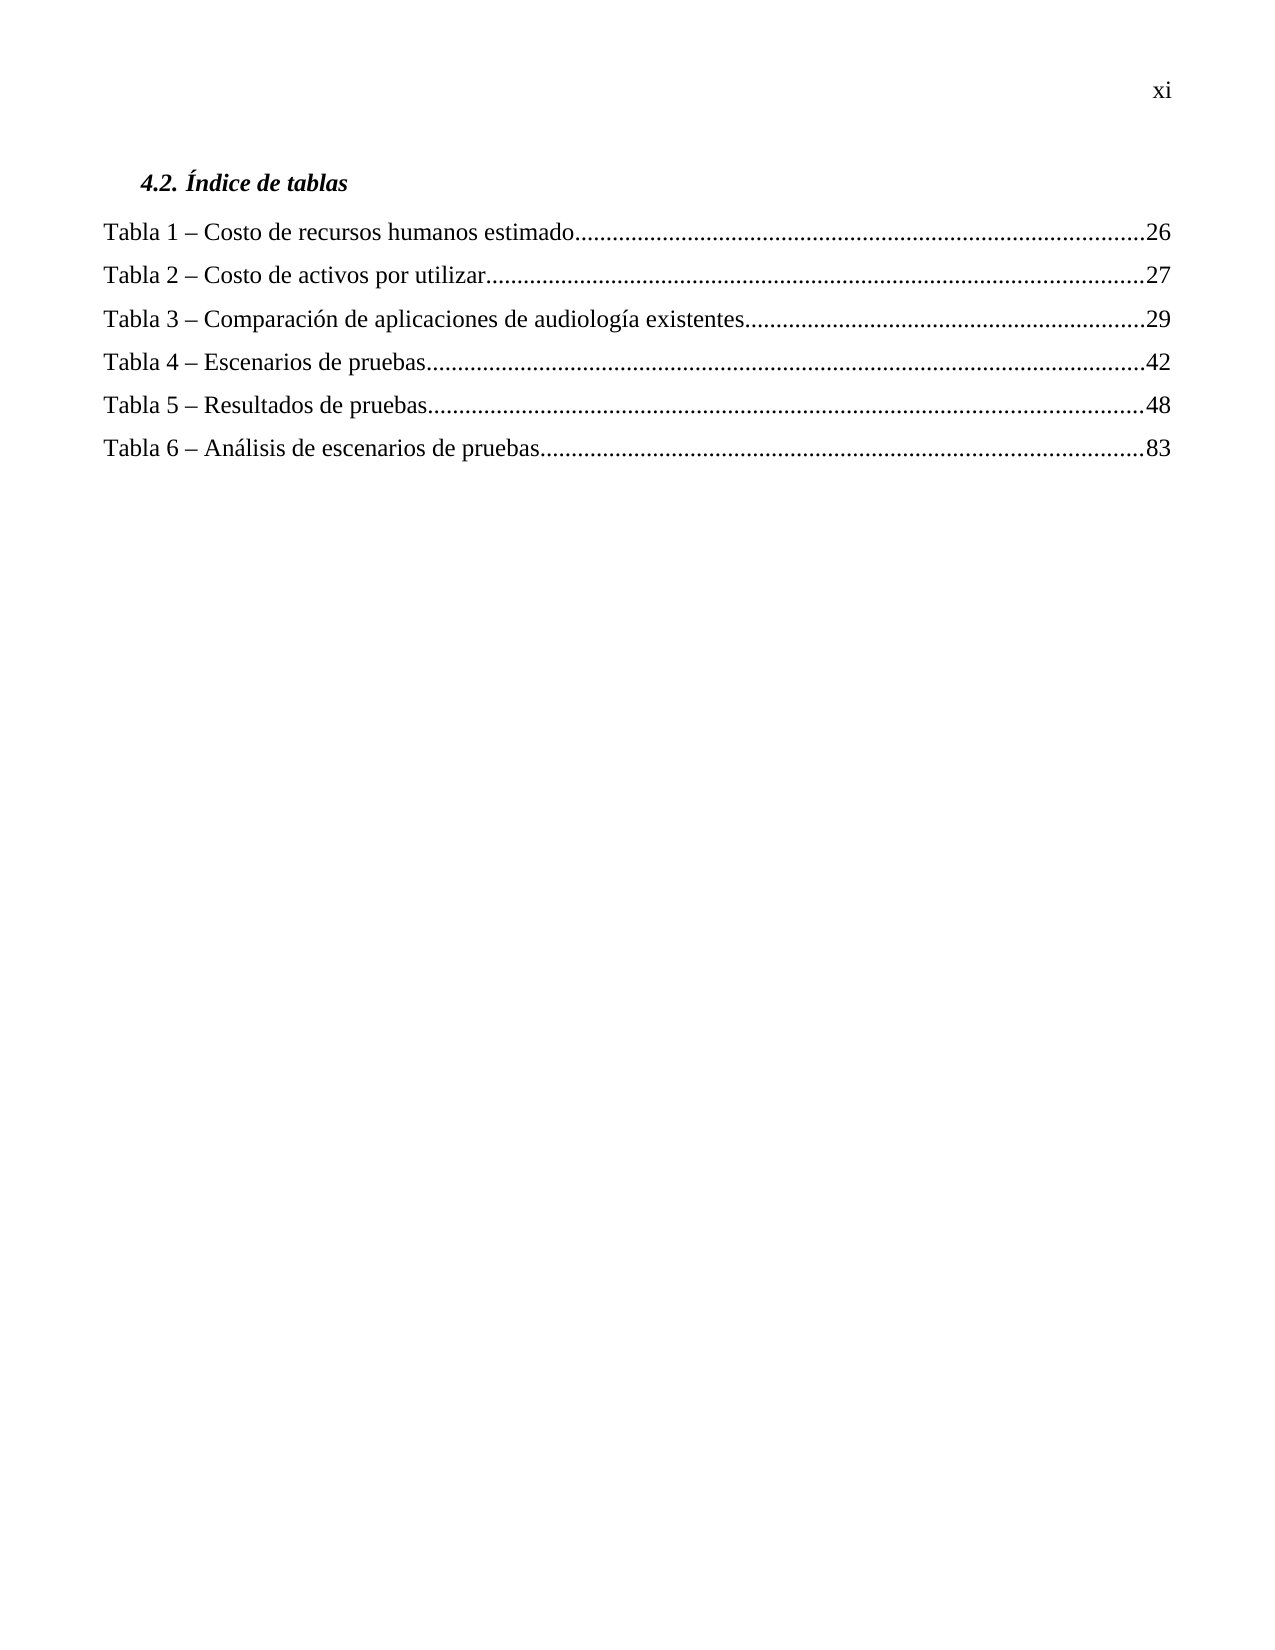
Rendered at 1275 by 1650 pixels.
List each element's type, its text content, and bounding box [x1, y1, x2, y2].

text Tabla 3 – Comparación de aplicaciones de audiología existentes 29 [103, 304, 1172, 332]
text Índice de tablas [141, 168, 1172, 197]
text Tabla 5 – Resultados de pruebas 48 [103, 390, 1172, 419]
text Tabla 6 – Análisis de escenarios de pruebas 83 [103, 433, 1172, 462]
text Tabla 1 – Costo de recursos humanos estimado 26 [103, 217, 1172, 246]
text Tabla 4 – Escenarios de pruebas 42 [103, 347, 1172, 376]
text Tabla 2 – Costo de activos por utilizar 27 [103, 261, 1172, 289]
